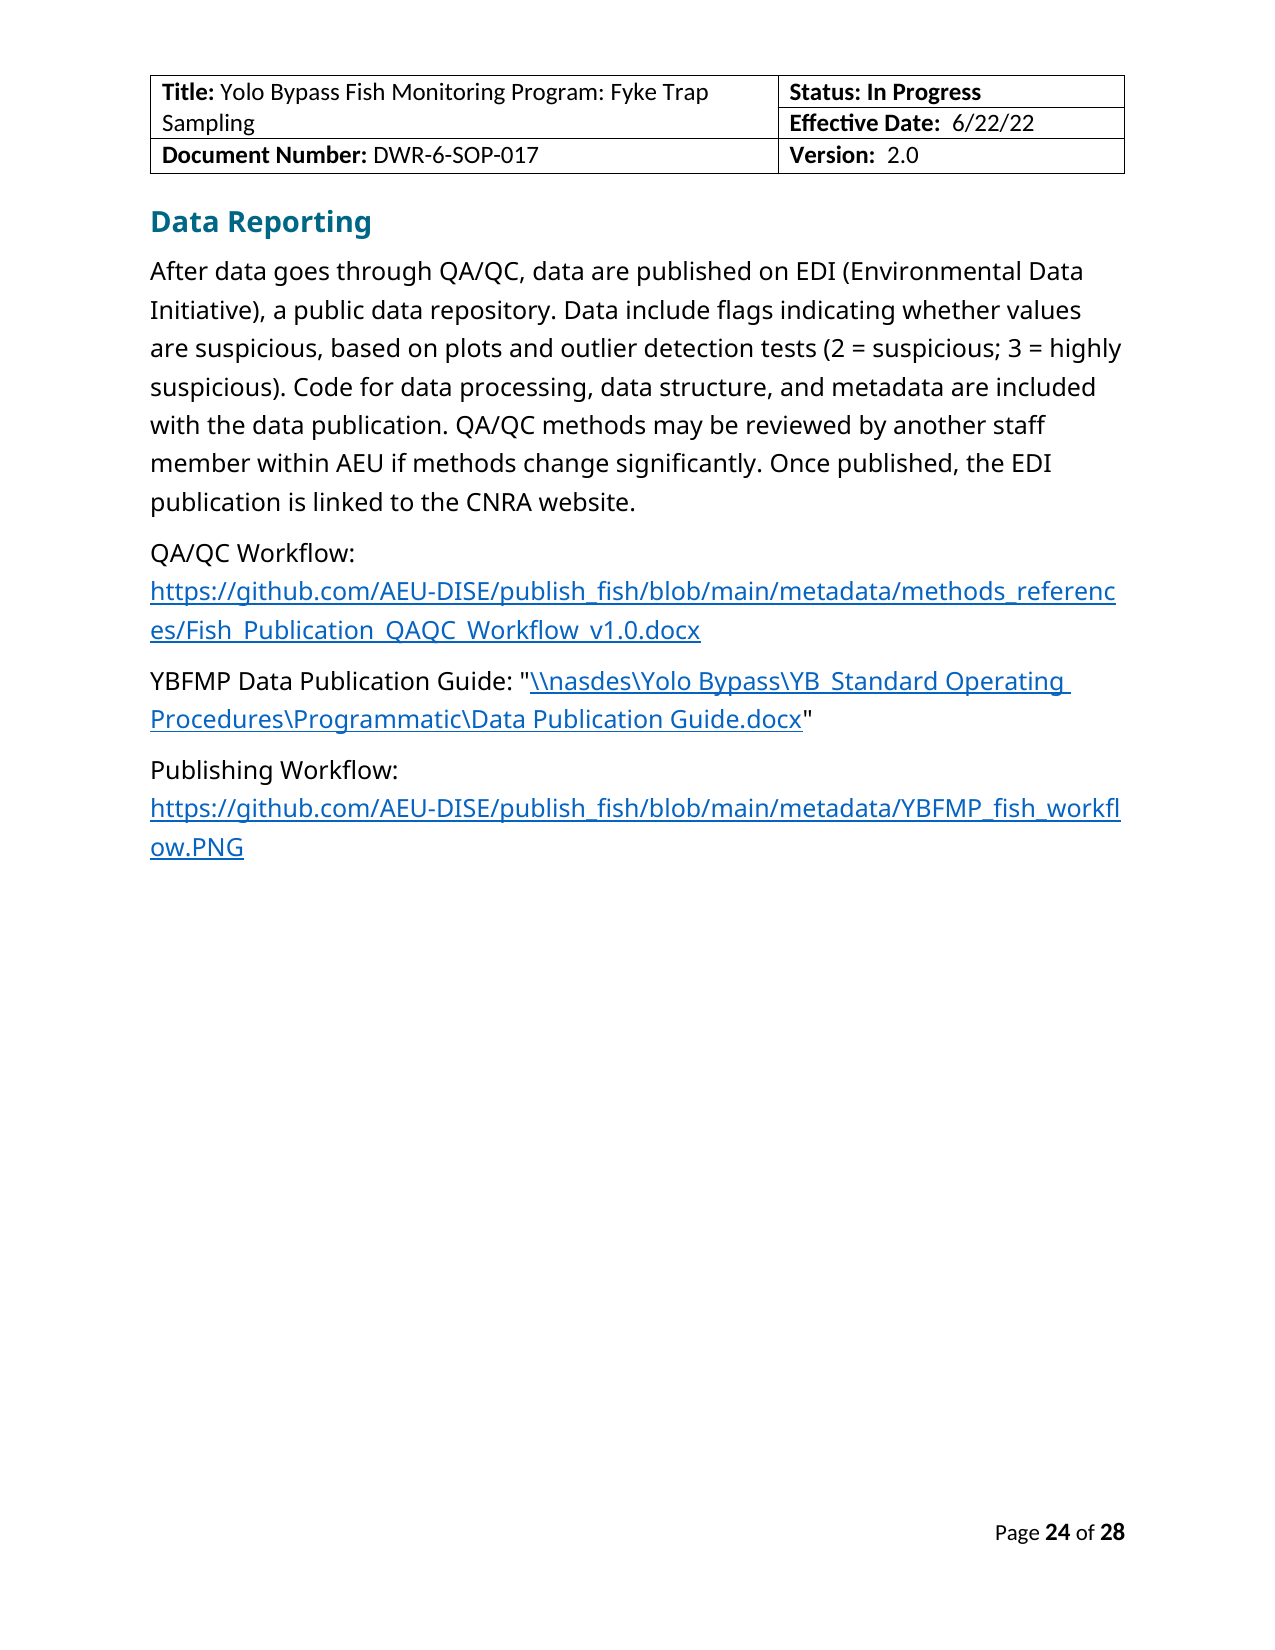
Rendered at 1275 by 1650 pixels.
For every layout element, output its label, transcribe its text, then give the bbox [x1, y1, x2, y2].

title Publishing Workflow: https://github.com/AEU-DISE/publish_fish/blob/main/metadata/YBFMP_fish_workflow.PNG [150, 753, 1125, 864]
title QA/QC Workflow: https://github.com/AEU-DISE/publish_fish/blob/main/metadata/methods_references/Fish_Publication_QAQC_Workflow_v1.0.docx [150, 536, 1125, 646]
title After data goes through QA/QC, data are published on EDI (Environmental Data Initiative), a public data repository. Data include flags indicating whether values are suspicious, based on plots and outlier detection tests (2 = suspicious; 3 = highly suspicious). Code for data processing, data structure, and metadata are included with the data publication. QA/QC methods may be reviewed by another staff member within AEU if methods change significantly. Once published, the EDI publication is linked to the CNRA website. [150, 254, 1125, 519]
title YBFMP Data Publication Guide: "\\nasdes\Yolo Bypass\YB_Standard Operating Procedures\Programmatic\Data Publication Guide.docx" [150, 663, 1125, 736]
subtitle Data Reporting [150, 202, 1125, 241]
